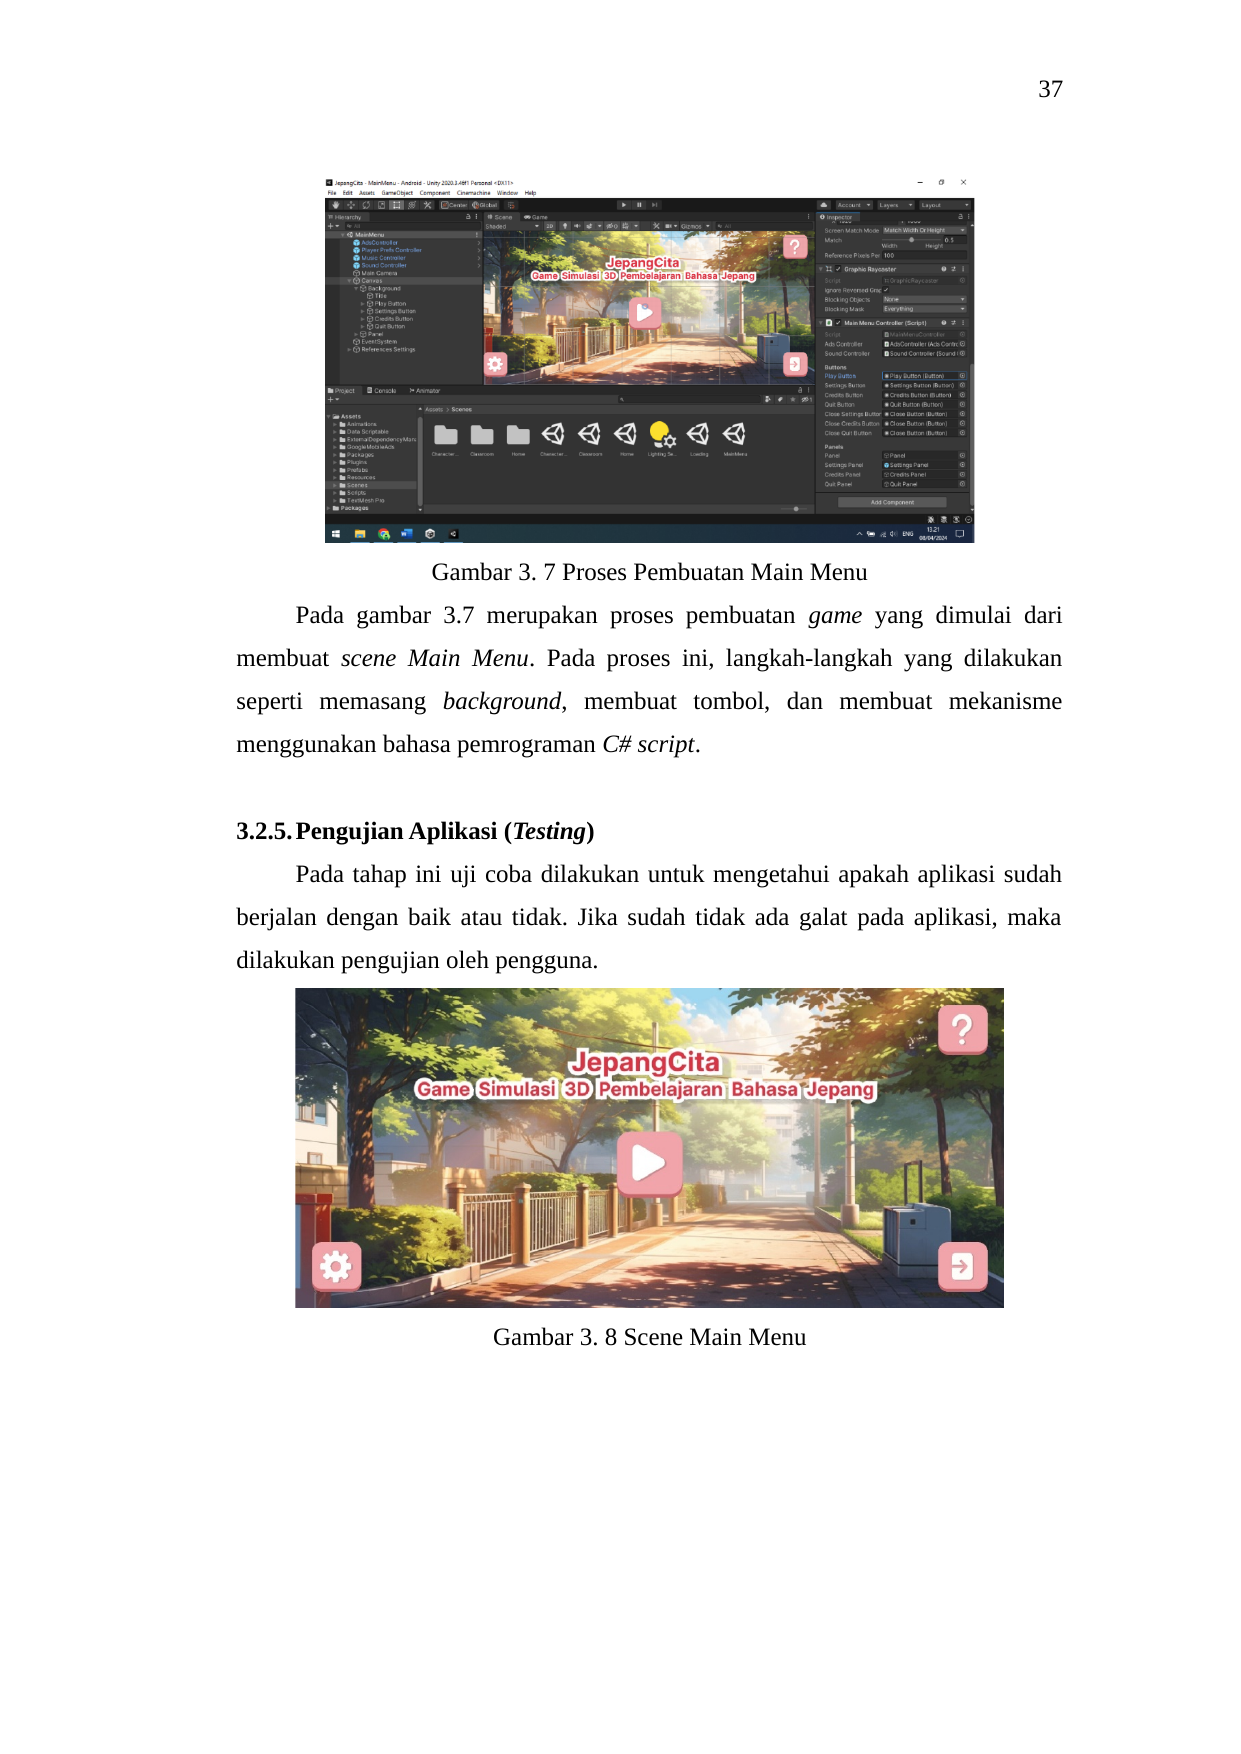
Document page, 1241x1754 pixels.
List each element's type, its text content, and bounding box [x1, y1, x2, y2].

subtitle Pengujian Aplikasi (Testing) [236, 816, 1063, 844]
picture [325, 177, 975, 543]
picture [295, 988, 1004, 1308]
text Gambar 3. 8 Scene Main Menu [236, 1322, 1063, 1350]
text Pada tahap ini uji coba dilakukan untuk mengetahui apakah aplikasi sudah berjalan dengan baik atau tidak. Jika sudah tidak ada galat pada aplikasi, maka dilakukan pengujian oleh pengguna. [236, 859, 1063, 974]
text Pada gambar 3.7 merupakan proses pembuatan game yang dimulai dari membuat scene Main Menu. Pada proses ini, langkah-langkah yang dilakukan seperti memasang background, membuat tombol, dan membuat mekanisme menggunakan bahasa pemrograman C# script. [236, 600, 1063, 758]
text Gambar 3. 7 Proses Pembuatan Main Menu [236, 557, 1063, 586]
